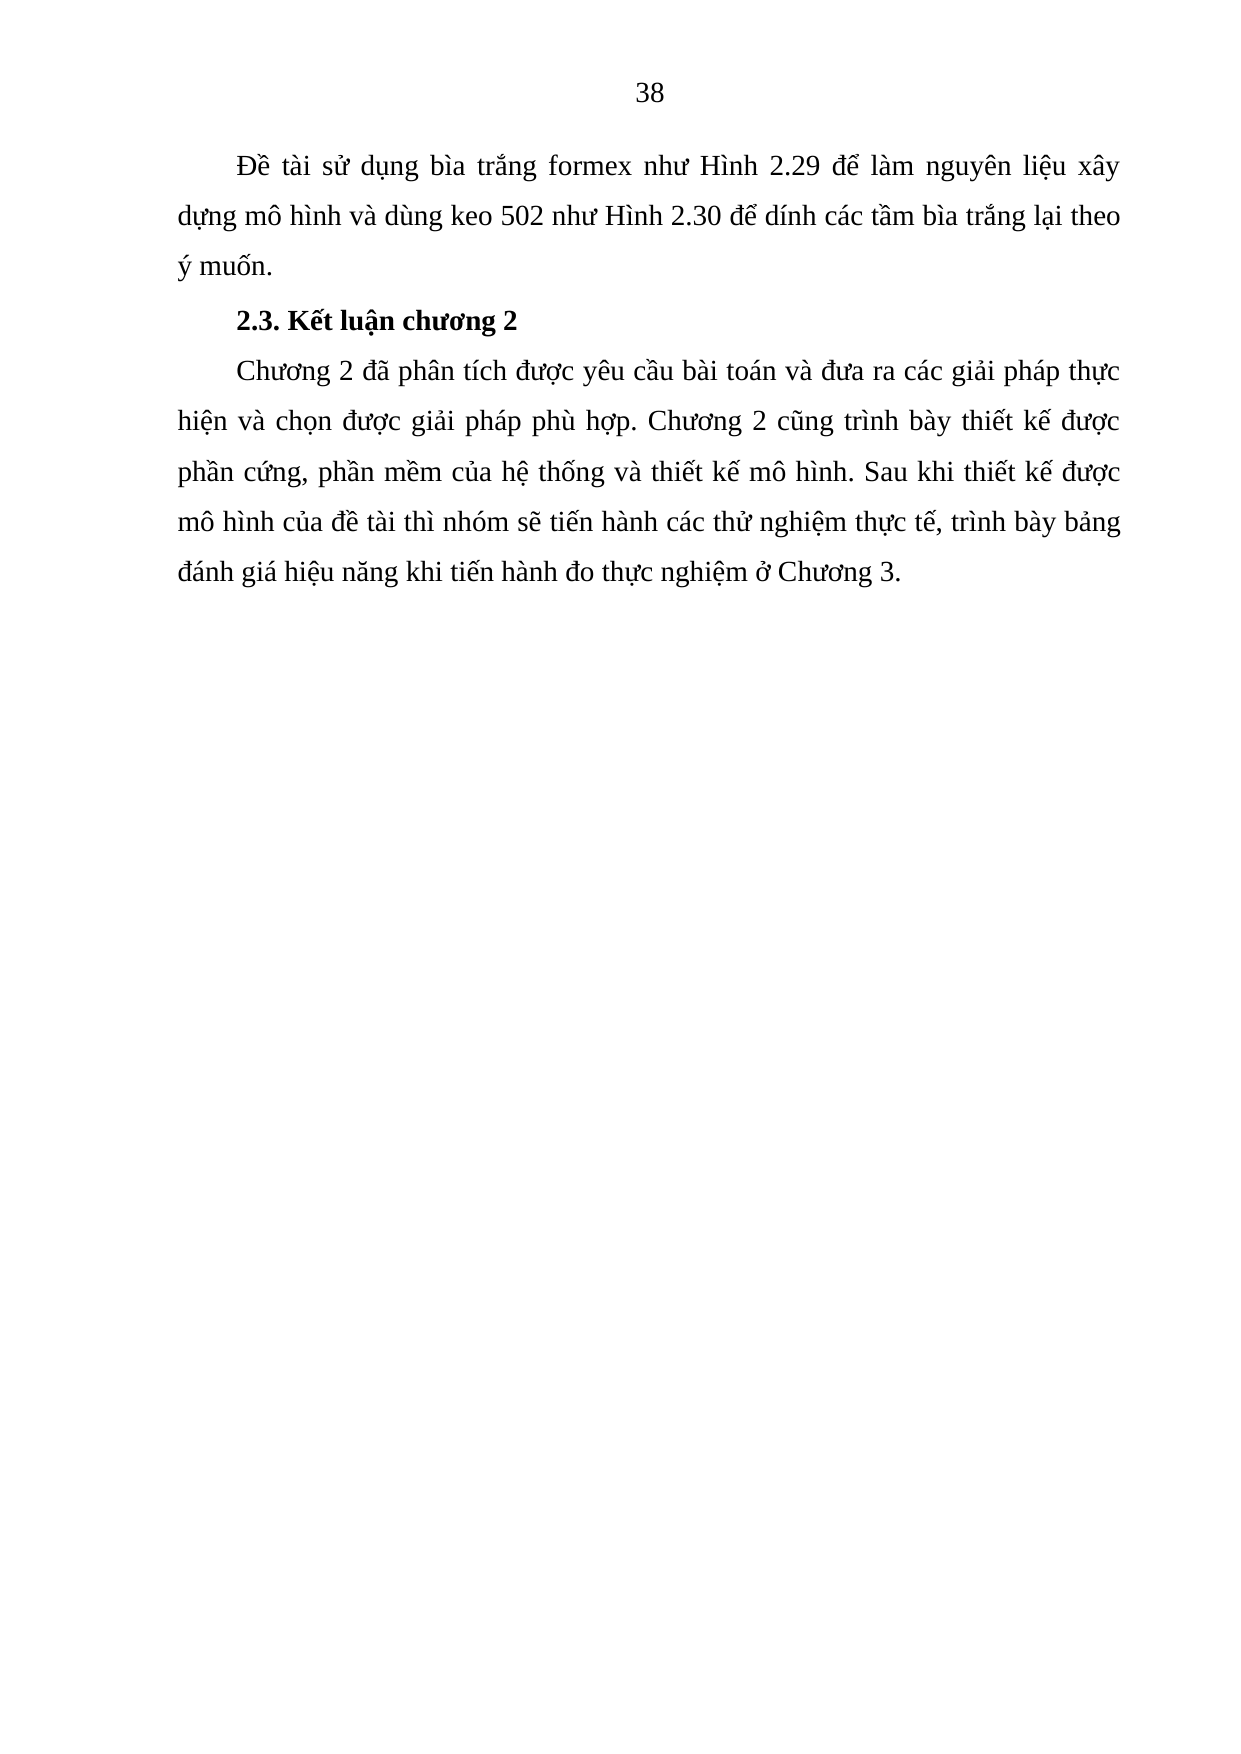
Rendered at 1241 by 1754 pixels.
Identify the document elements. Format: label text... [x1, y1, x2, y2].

subtitle Kết luận chương 2 [177, 303, 1122, 336]
text Chương 2 đã phân tích được yêu cầu bài toán và đưa ra các giải pháp thực hiện và chọn được giải pháp phù hợp. Chương 2 cũng trình bày thiết kế được phần cứng, phần mềm của hệ thống và thiết kế mô hình. Sau khi thiết kế được mô hình của đề tài thì nhóm sẽ tiến hành các thử nghiệm thực tế, trình bày bảng đánh giá hiệu năng khi tiến hành đo thực nghiệm ở Chương 3. [177, 353, 1122, 588]
text Đề tài sử dụng bìa trắng formex như Hình 2.29 để làm nguyên liệu xây dựng mô hình và dùng keo 502 như Hình 2.30 để dính các tầm bìa trắng lại theo ý muốn. [177, 148, 1122, 282]
